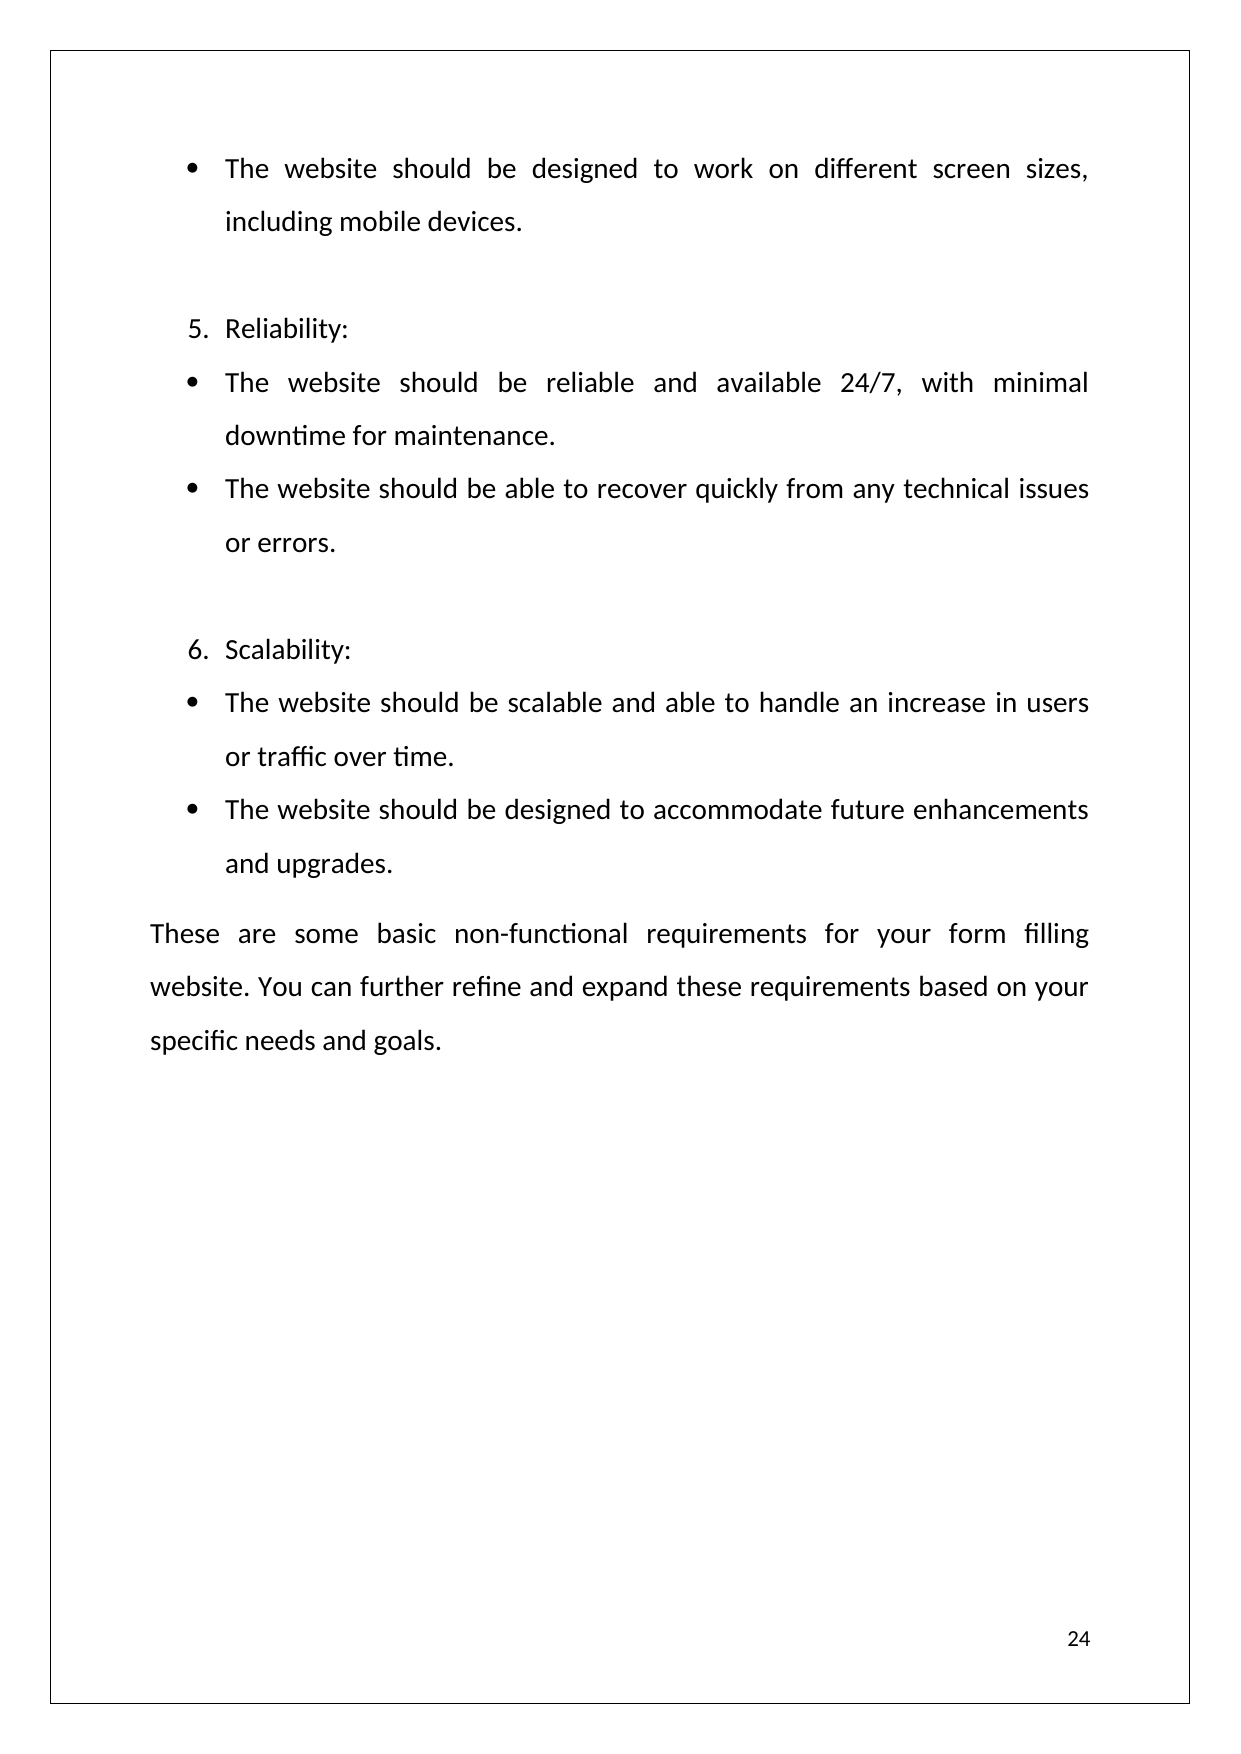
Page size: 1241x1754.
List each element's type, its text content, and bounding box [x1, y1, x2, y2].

list The website should be able to recover quickly from any technical issues or errors. [187, 471, 1090, 560]
list The website should be designed to work on different screen sizes, including mobile devices. [187, 150, 1090, 239]
list Reliability: [187, 310, 1090, 346]
list Scalability: [187, 631, 1090, 667]
list The website should be scalable and able to handle an increase in users or traffic over time. [187, 684, 1090, 773]
list The website should be designed to accommodate future enhancements and upgrades. [187, 791, 1090, 880]
list The website should be reliable and available 24/7, with minimal downtime for maintenance. [187, 364, 1090, 453]
text These are some basic non-functional requirements for your form filling website. You can further refine and expand these requirements based on your specific needs and goals. [150, 915, 1090, 1057]
